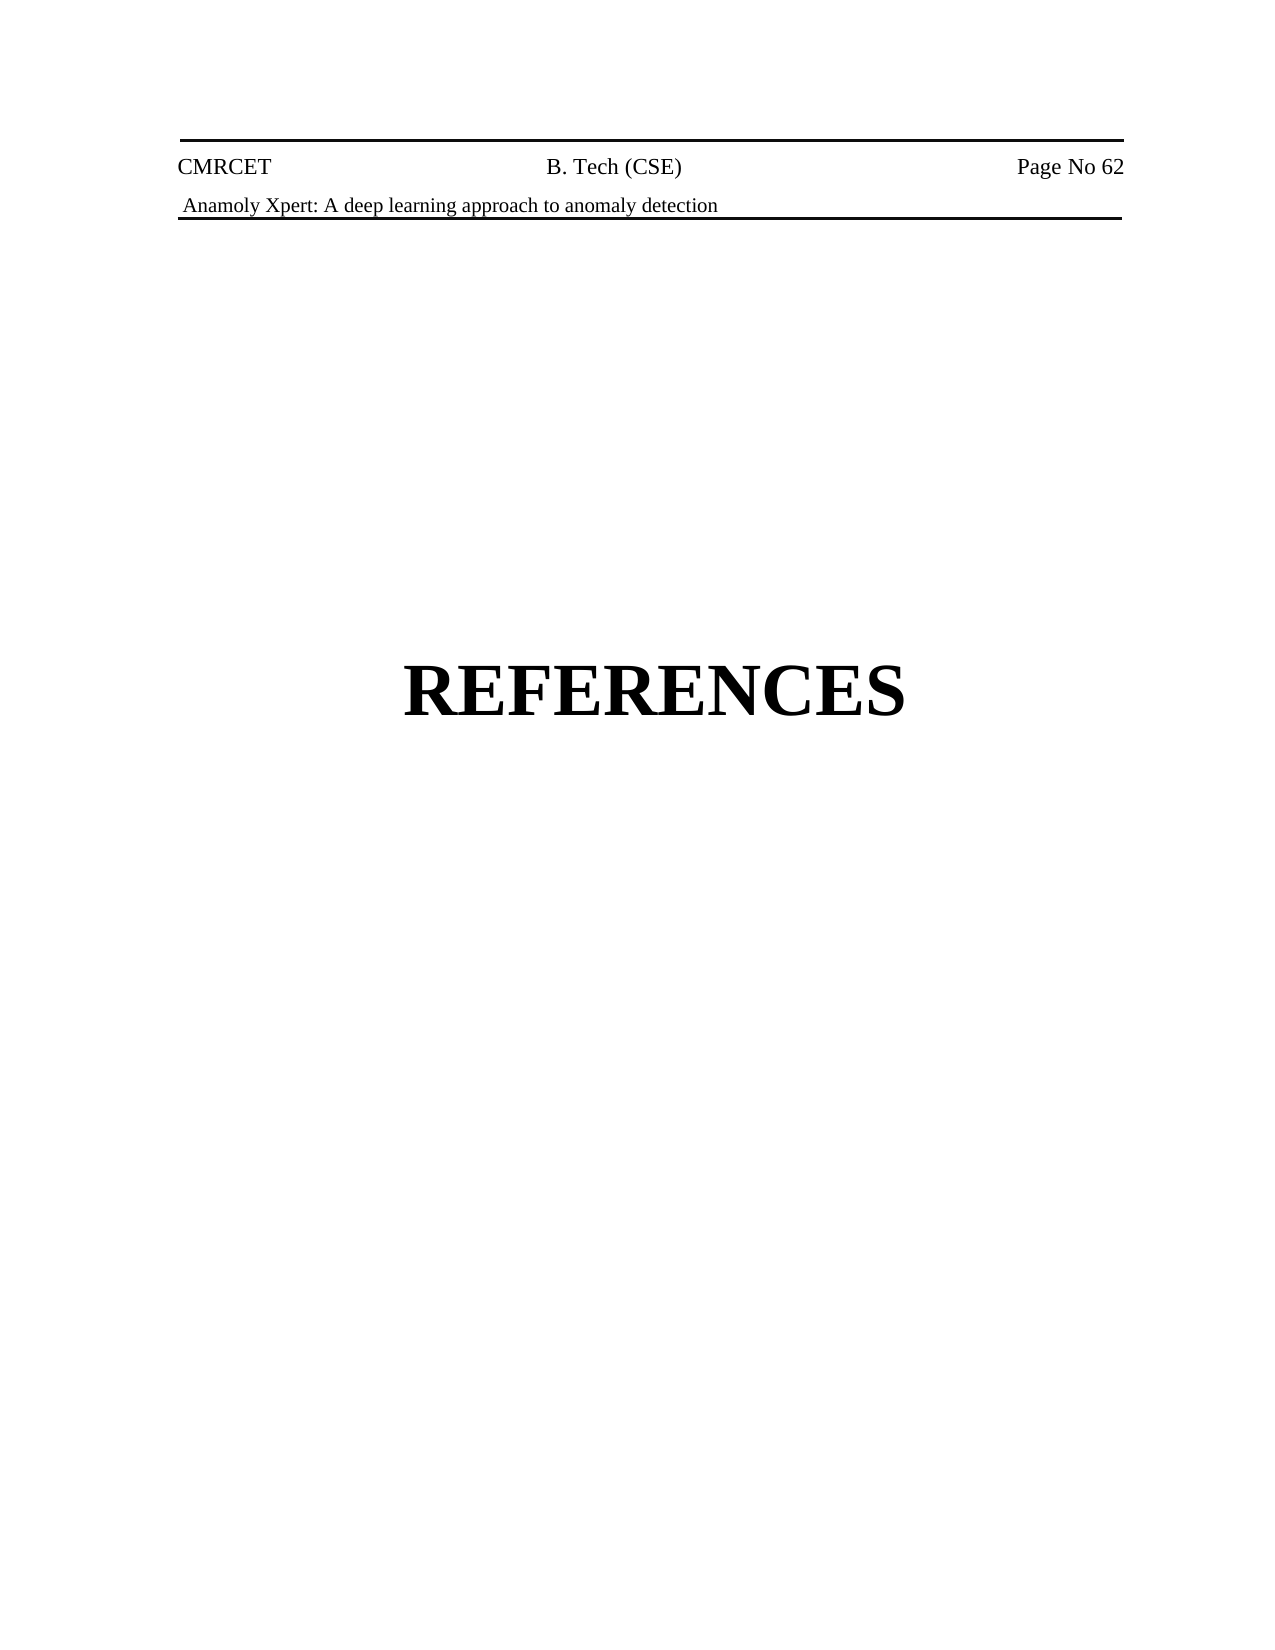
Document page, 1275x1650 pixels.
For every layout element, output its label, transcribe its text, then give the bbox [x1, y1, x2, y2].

text CMRCET B. Tech (CSE) Page No 62 [177, 153, 1127, 179]
text REFERENCES [340, 645, 971, 731]
text Anamoly Xpert: A deep learning approach to anomaly detection [177, 193, 1127, 217]
